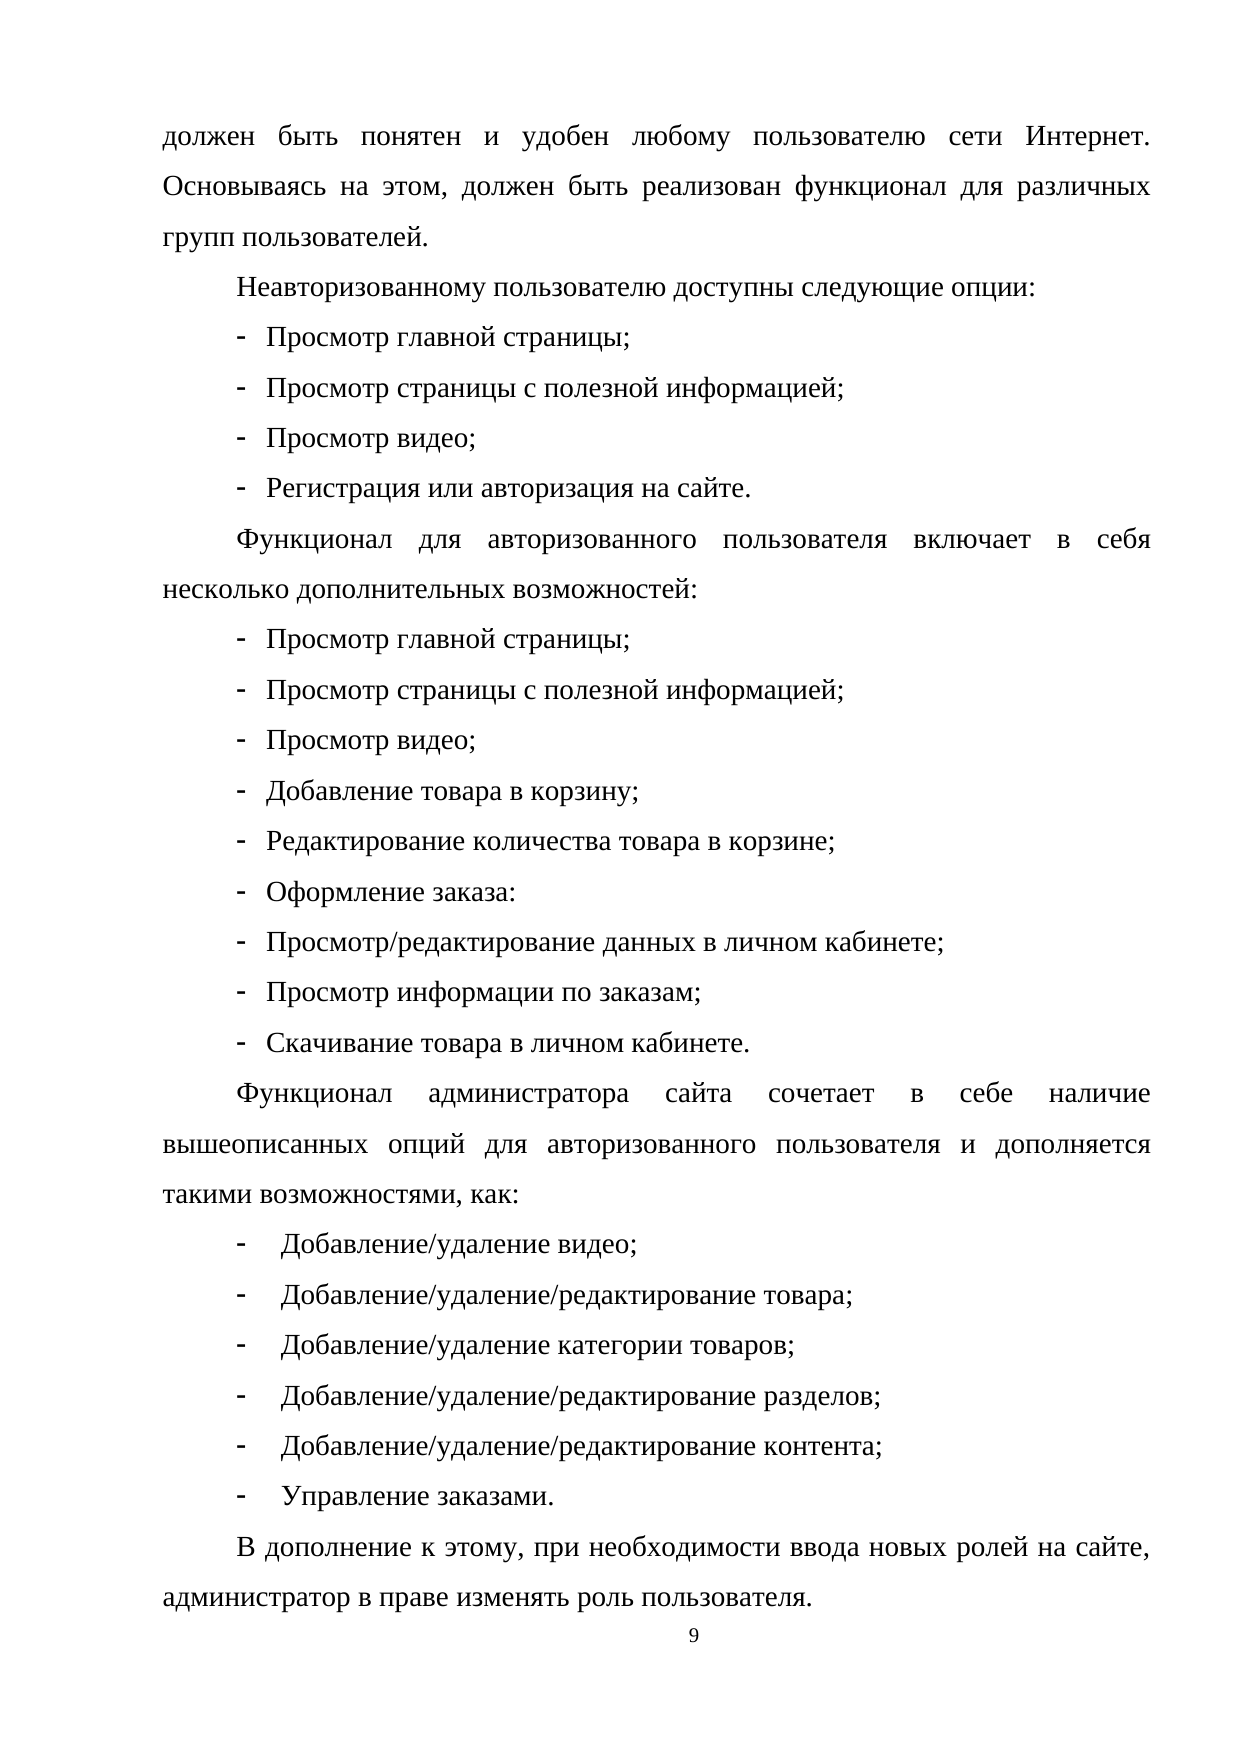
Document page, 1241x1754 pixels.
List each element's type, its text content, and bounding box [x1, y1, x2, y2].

list Просмотр видео; [236, 420, 1152, 454]
list Регистрация или авторизация на сайте. [236, 471, 1152, 504]
list Добавление товара в корзину; [236, 773, 1152, 807]
text В дополнение к этому, при необходимости ввода новых ролей на сайте, администратор в праве изменять роль пользователя. [162, 1529, 1152, 1613]
text Неавторизованному пользователю доступны следующие опции: [162, 269, 1152, 303]
list Просмотр страницы с полезной информацией; [236, 370, 1152, 403]
list Скачивание товара в личном кабинете. [236, 1025, 1152, 1059]
list Добавление/удаление/редактирование разделов; [236, 1378, 1152, 1411]
list Оформление заказа: [236, 874, 1152, 907]
list Просмотр/редактирование данных в личном кабинете; [236, 924, 1152, 958]
list Добавление/удаление видео; [236, 1226, 1152, 1260]
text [162, 118, 1152, 252]
list Просмотр главной страницы; [236, 622, 1152, 655]
list Добавление/удаление категории товаров; [236, 1327, 1152, 1361]
text Функционал администратора сайта сочетает в себе наличие вышеописанных опций для авторизованного пользователя и дополняется такими возможностями, как: [162, 1075, 1152, 1209]
list Управление заказами. [236, 1478, 1152, 1512]
list Просмотр главной страницы; [236, 319, 1152, 353]
list Просмотр страницы с полезной информацией; [236, 672, 1152, 706]
list Добавление/удаление/редактирование контента; [236, 1428, 1152, 1462]
list Просмотр информации по заказам; [236, 974, 1152, 1008]
list Добавление/удаление/редактирование товара; [236, 1277, 1152, 1310]
list Редактирование количества товара в корзине; [236, 823, 1152, 857]
text Функционал для авторизованного пользователя включает в себя несколько дополнительных возможностей: [162, 521, 1152, 605]
list Просмотр видео; [236, 722, 1152, 756]
